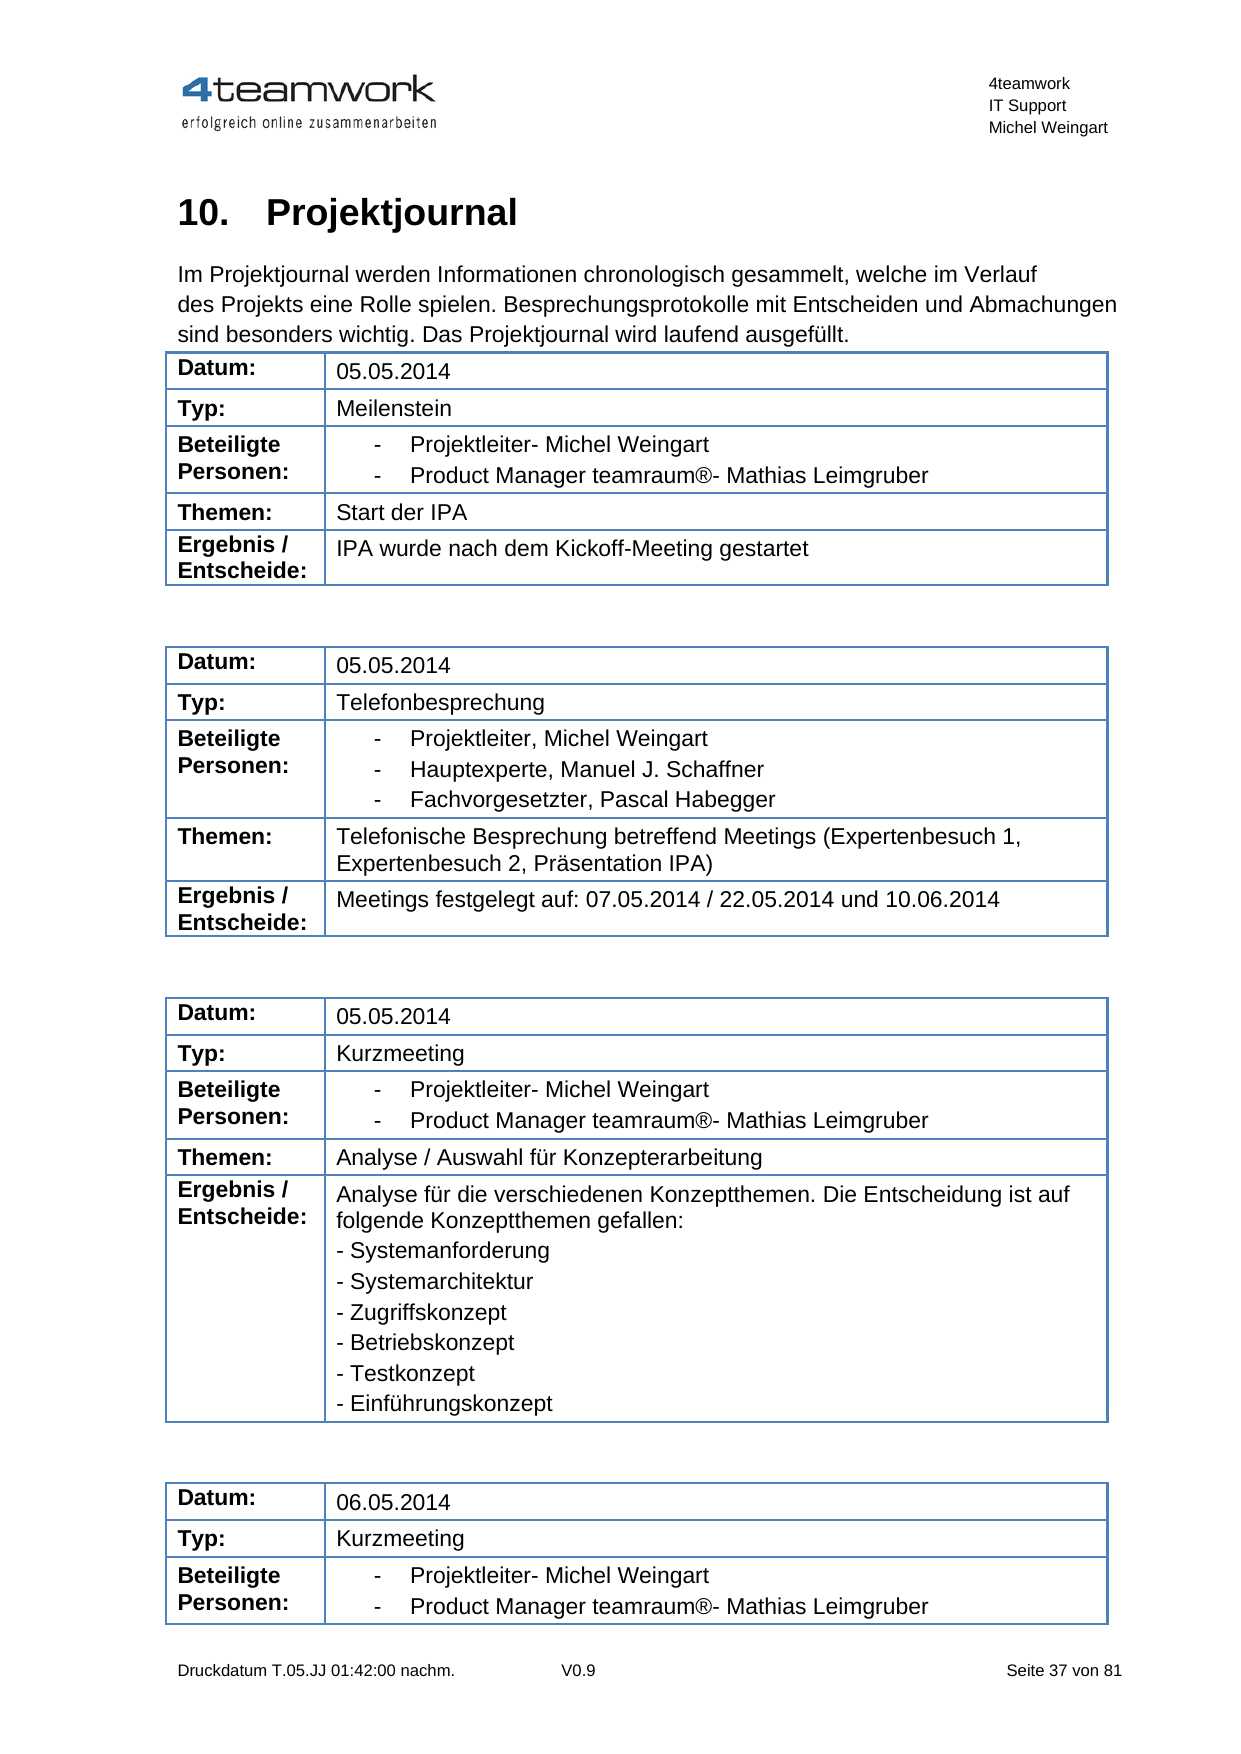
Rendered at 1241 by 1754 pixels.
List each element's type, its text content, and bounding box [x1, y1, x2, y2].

table_cell Kurzmeeting [326, 1036, 1106, 1070]
subtitle Projektjournal [177, 191, 1122, 234]
table_cell Telefonbesprechung [326, 685, 1106, 719]
table_header 05.05.2014 [326, 999, 1106, 1033]
table_cell Projektleiter- Michel Weingart Product Manager teamraum®- Mathias Leimgruber [326, 427, 1106, 492]
table_cell Themen: [167, 494, 324, 529]
table_cell Typ: [167, 1521, 324, 1556]
table_cell Beteiligte Personen: [167, 721, 324, 817]
table_cell Telefonische Besprechung betreffend Meetings (Expertenbesuch 1, Expertenbesuch 2, Präsentation IPA) [326, 819, 1106, 880]
table_cell Ergebnis / Entscheide: [167, 531, 324, 584]
table_cell IPA wurde nach dem Kickoff-Meeting gestartet [326, 531, 1106, 584]
table_header 06.05.2014 [326, 1484, 1106, 1519]
table_cell Kurzmeeting [326, 1521, 1106, 1556]
table_header Datum: [167, 648, 324, 682]
table_header 05.05.2014 [326, 648, 1106, 682]
table_cell Meilenstein [326, 390, 1106, 425]
table_cell Projektleiter- Michel Weingart Product Manager teamraum®- Mathias Leimgruber [326, 1558, 1106, 1623]
table_header 05.05.2014 [326, 354, 1106, 388]
table_cell Ergebnis / Entscheide: [167, 1176, 324, 1421]
table_cell Ergebnis / Entscheide: [167, 882, 324, 935]
table_cell Themen: [167, 1140, 324, 1174]
table_cell Typ: [167, 685, 324, 719]
picture [177, 69, 440, 134]
table_cell Typ: [167, 1036, 324, 1070]
text Im Projektjournal werden Informationen chronologisch gesammelt, welche im Verlauf [177, 261, 1122, 287]
table_cell Start der IPA [326, 494, 1106, 529]
table_header Datum: [167, 354, 324, 388]
table_cell Meetings festgelegt auf: 07.05.2014 / 22.05.2014 und 10.06.2014 [326, 882, 1106, 935]
table_cell Projektleiter- Michel Weingart Product Manager teamraum®- Mathias Leimgruber [326, 1072, 1106, 1137]
text sind besonders wichtig. Das Projektjournal wird laufend ausgefüllt. [177, 321, 1122, 348]
table_header Datum: [167, 999, 324, 1033]
table_cell Beteiligte Personen: [167, 1072, 324, 1137]
text des Projekts eine Rolle spielen. Besprechungsprotokolle mit Entscheiden und Abmachungen [177, 291, 1122, 317]
table_cell Projektleiter, Michel Weingart Hauptexperte, Manuel J. Schaffner Fachvorgesetzter, Pascal Habegger [326, 721, 1106, 817]
table_cell Beteiligte Personen: [167, 427, 324, 492]
table_cell Analyse für die verschiedenen Konzeptthemen. Die Entscheidung ist auf folgende Konzeptthemen gefallen: - Systemanforderung - Systemarchitektur - Zugriffskonzept - Betriebskonzept - Testkonzept - Einführungskonzept [326, 1176, 1106, 1421]
table_cell Typ: [167, 390, 324, 425]
table_cell Beteiligte Personen: [167, 1558, 324, 1623]
table_cell Analyse / Auswahl für Konzepterarbeitung [326, 1140, 1106, 1174]
table_header Datum: [167, 1484, 324, 1519]
table_cell Themen: [167, 819, 324, 880]
